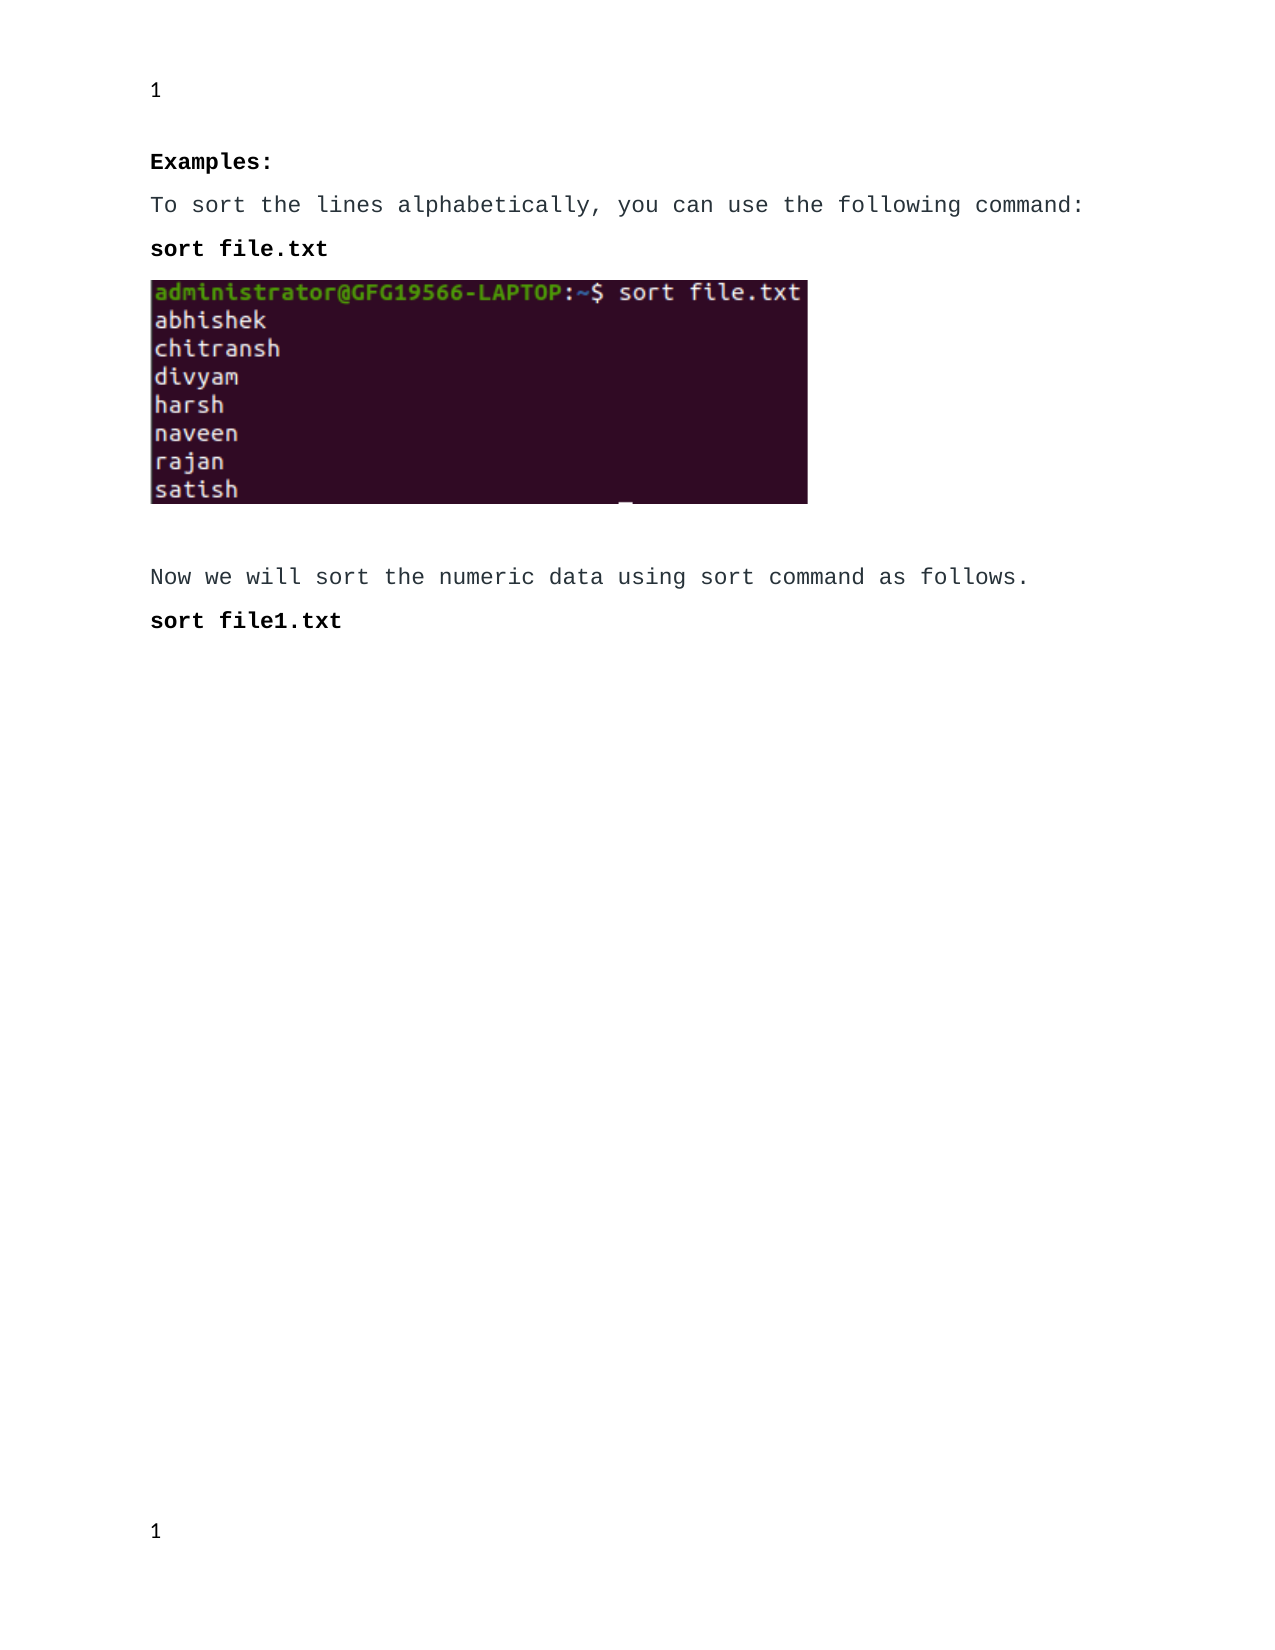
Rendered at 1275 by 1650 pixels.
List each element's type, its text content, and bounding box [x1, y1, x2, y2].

text Now we will sort the numeric data using sort command as follows. [150, 565, 1125, 591]
picture [150, 280, 808, 504]
text sort file.txt [150, 237, 1125, 263]
text sort file1.txt [150, 609, 1125, 635]
text To sort the lines alphabetically, you can use the following command: [150, 193, 1125, 219]
text Examples: [150, 150, 1125, 176]
